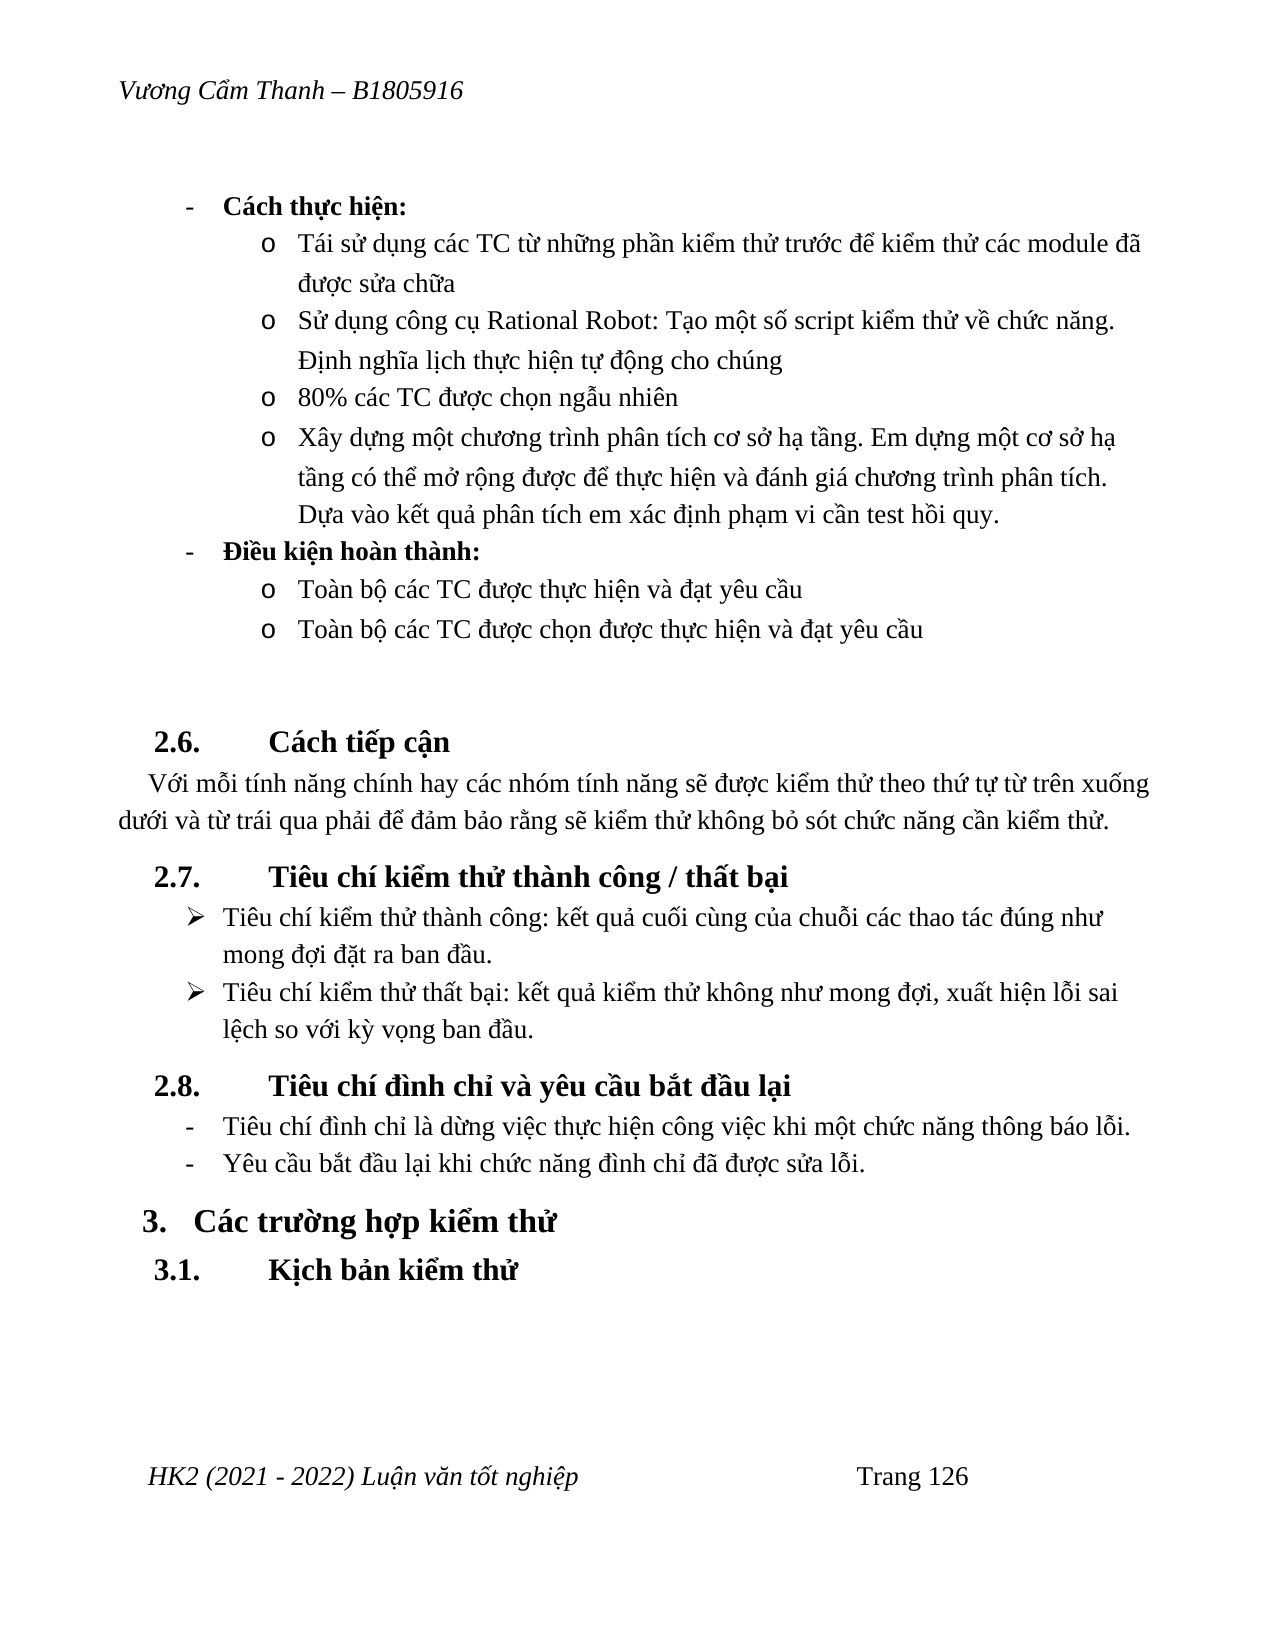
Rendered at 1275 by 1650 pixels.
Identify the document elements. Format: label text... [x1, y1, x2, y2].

subtitle Tiêu chí kiểm thử thành công / thất bại [148, 858, 1157, 894]
subtitle Các trường hợp kiểm thử [142, 1201, 1157, 1240]
list Điều kiện hoàn thành: [185, 535, 1157, 567]
list Sử dụng công cụ Rational Robot: Tạo một số script kiểm thử về chức năng. Định nghĩa lịch thực hiện tự động cho chúng [260, 304, 1157, 375]
text Với mỗi tính năng chính hay các nhóm tính năng sẽ được kiểm thử theo thứ tự từ trên xuống dưới và từ trái qua phải để đảm bảo rằng sẽ kiểm thử không bỏ sót chức năng cần kiểm thử. [118, 767, 1157, 835]
list Tái sử dụng các TC từ những phần kiểm thử trước để kiểm thử các module đã được sửa chữa [260, 227, 1157, 298]
subtitle Cách tiếp cận [148, 723, 1157, 759]
list 80% các TC được chọn ngẫu nhiên [260, 381, 1157, 414]
subtitle Kịch bản kiểm thử [148, 1252, 1157, 1287]
list Toàn bộ các TC được chọn được thực hiện và đạt yêu cầu [260, 613, 1157, 646]
list Tiêu chí đình chỉ là dừng việc thực hiện công việc khi một chức năng thông báo lỗi. [185, 1110, 1157, 1141]
list Toàn bộ các TC được thực hiện và đạt yêu cầu [260, 573, 1157, 606]
subtitle Tiêu chí đình chỉ và yêu cầu bắt đầu lại [148, 1067, 1157, 1103]
list Yêu cầu bắt đầu lại khi chức năng đình chỉ đã được sửa lỗi. [185, 1147, 1157, 1179]
list Xây dựng một chương trình phân tích cơ sở hạ tầng. Em dựng một cơ sở hạ tầng có thể mở rộng được để thực hiện và đánh giá chương trình phân tích. Dựa vào kết quả phân tích em xác định phạm vi cần test hồi quy. [260, 421, 1157, 529]
list Cách thực hiện: [185, 190, 1157, 221]
list Tiêu chí kiểm thử thành công: kết quả cuối cùng của chuỗi các thao tác đúng như mong đợi đặt ra ban đầu. [185, 901, 1157, 969]
list Tiêu chí kiểm thử thất bại: kết quả kiểm thử không như mong đợi, xuất hiện lỗi sai lệch so với kỳ vọng ban đầu. [185, 976, 1157, 1044]
